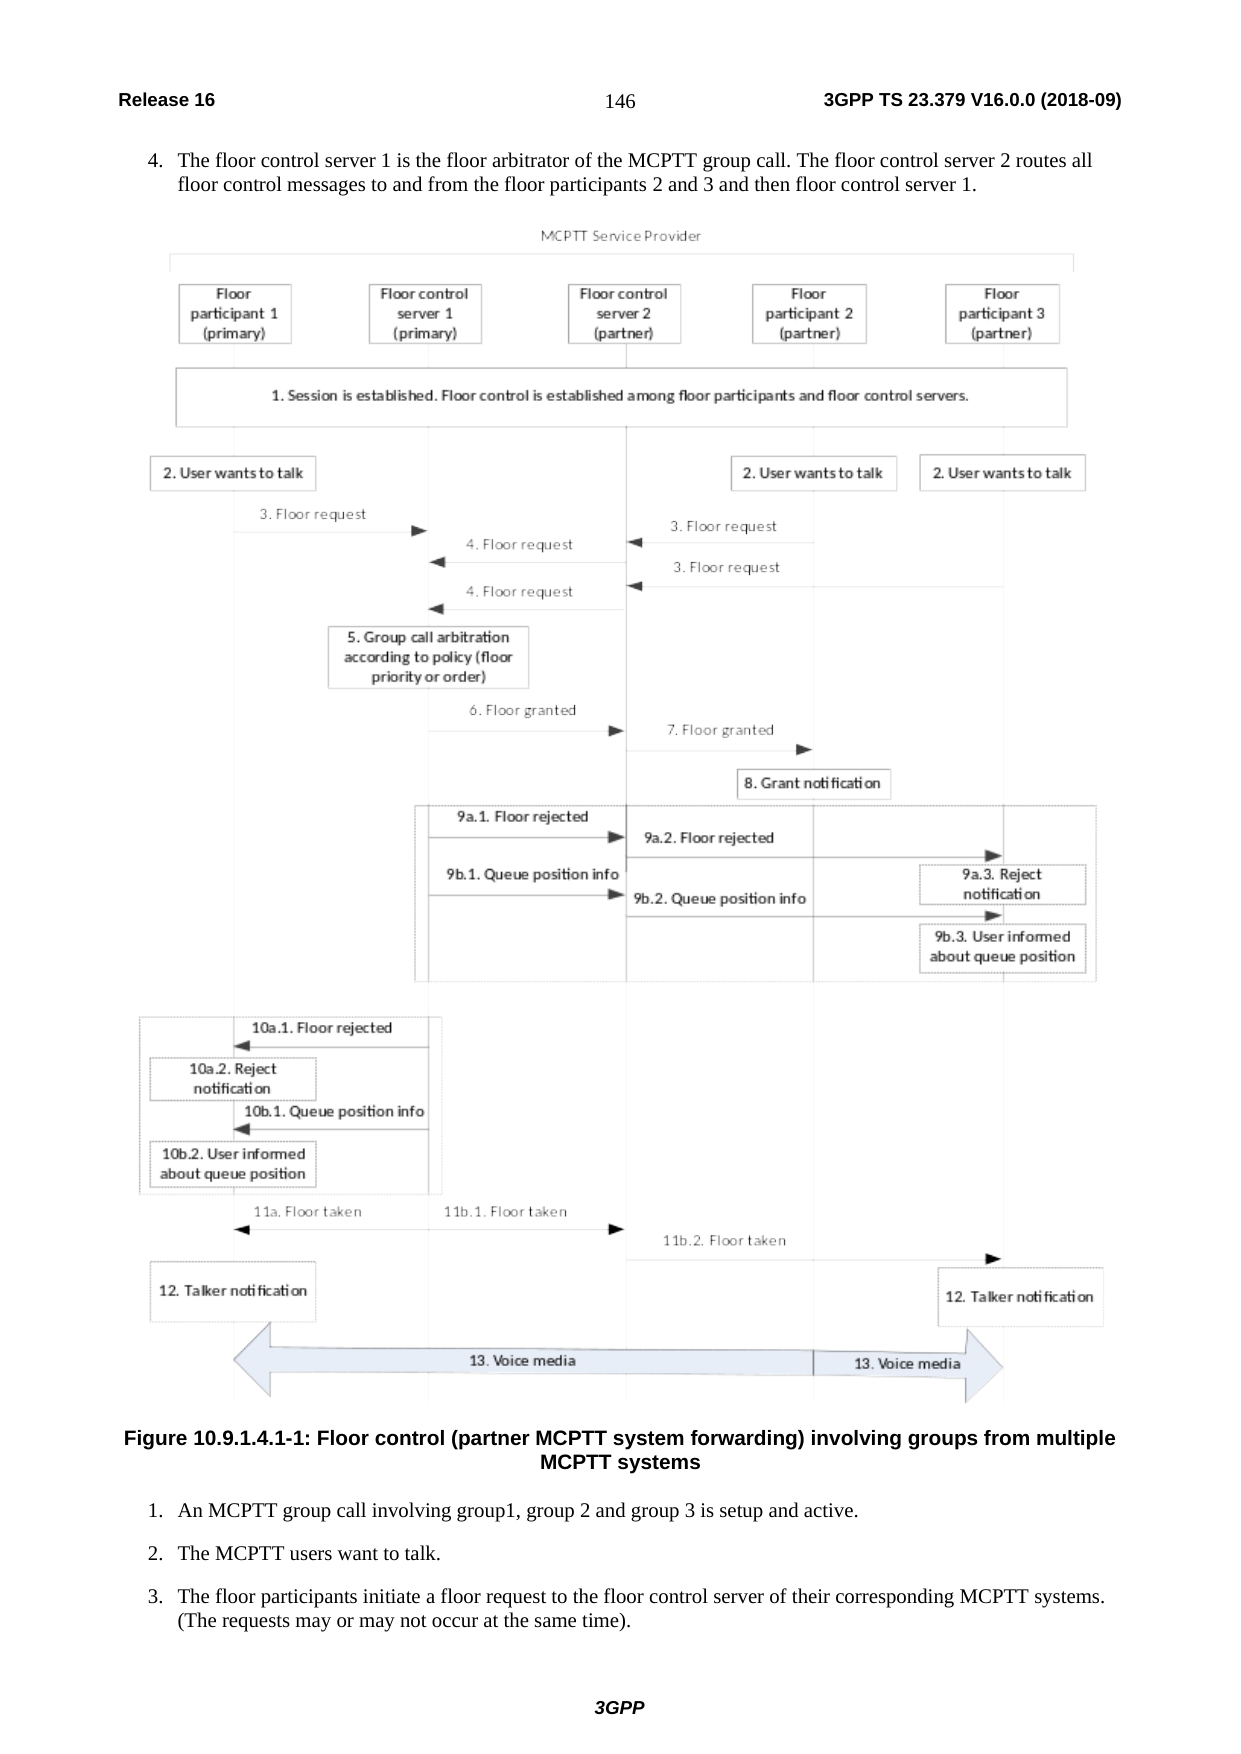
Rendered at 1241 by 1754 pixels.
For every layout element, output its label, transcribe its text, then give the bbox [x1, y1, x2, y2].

text 2. The MCPTT users want to talk. [148, 1541, 1122, 1565]
text Figure 10.9.1.4.1-1: Floor control (partner MCPTT system forwarding) involving groups from multiple MCPTT systems [118, 1426, 1122, 1473]
text 4. The floor control server 1 is the floor arbitrator of the MCPTT group call. The floor control server 2 routes all floor control messages to and from the floor participants 2 and 3 and then floor control server 1. [148, 147, 1122, 196]
text 1. An MCPTT group call involving group1, group 2 and group 3 is setup and active. [148, 1498, 1122, 1522]
text 3. The floor participants initiate a floor request to the floor control server of their corresponding MCPTT systems. (The requests may or may not occur at the same time). [148, 1584, 1122, 1632]
